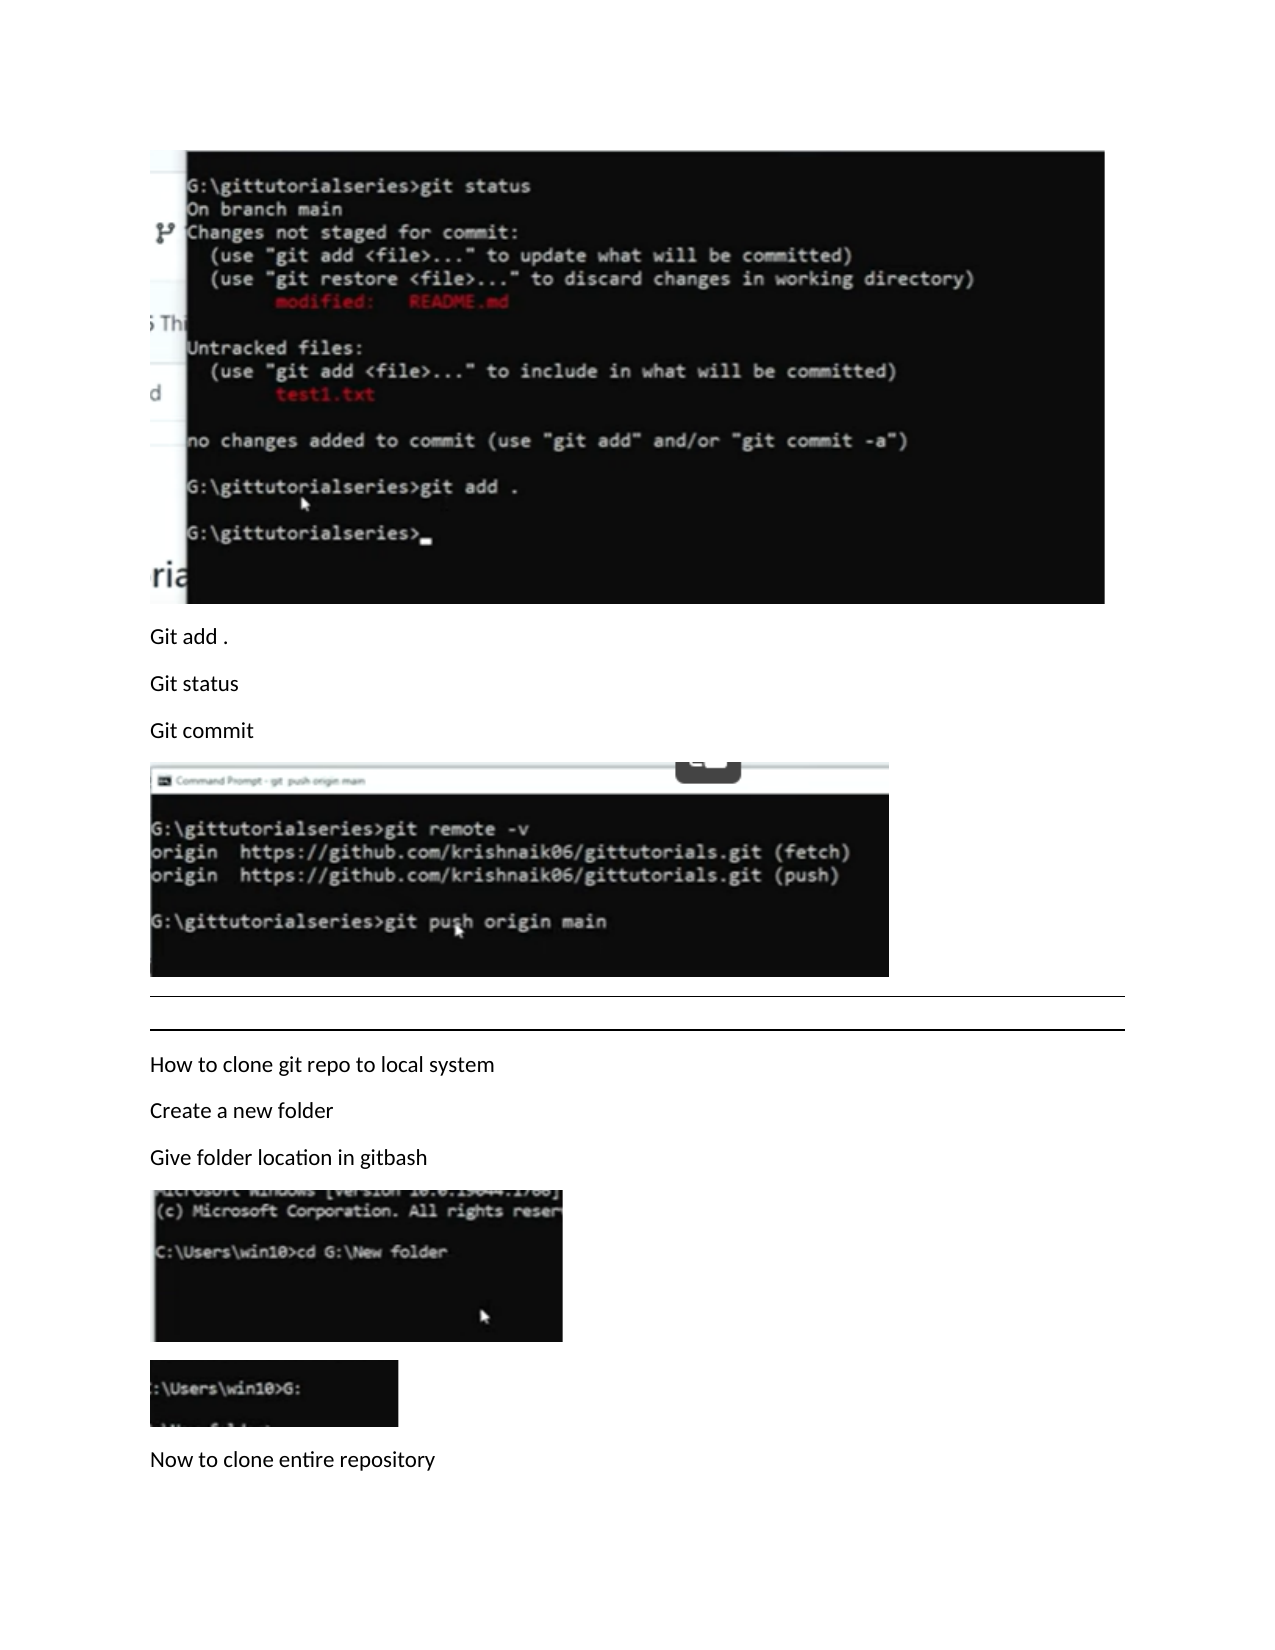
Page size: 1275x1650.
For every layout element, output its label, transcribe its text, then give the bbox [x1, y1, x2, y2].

picture [150, 1360, 399, 1427]
text Git status [150, 669, 1125, 697]
text How to clone git repo to local system [150, 1050, 1125, 1078]
text Give folder location in gitbash [150, 1143, 1125, 1171]
picture [150, 1190, 563, 1342]
text Create a new folder [150, 1097, 1125, 1124]
text Git add . [150, 622, 1125, 650]
text Git commit [150, 716, 1125, 744]
text Now to clone entire repository [150, 1445, 1125, 1473]
picture [150, 150, 1105, 604]
picture [150, 762, 889, 977]
